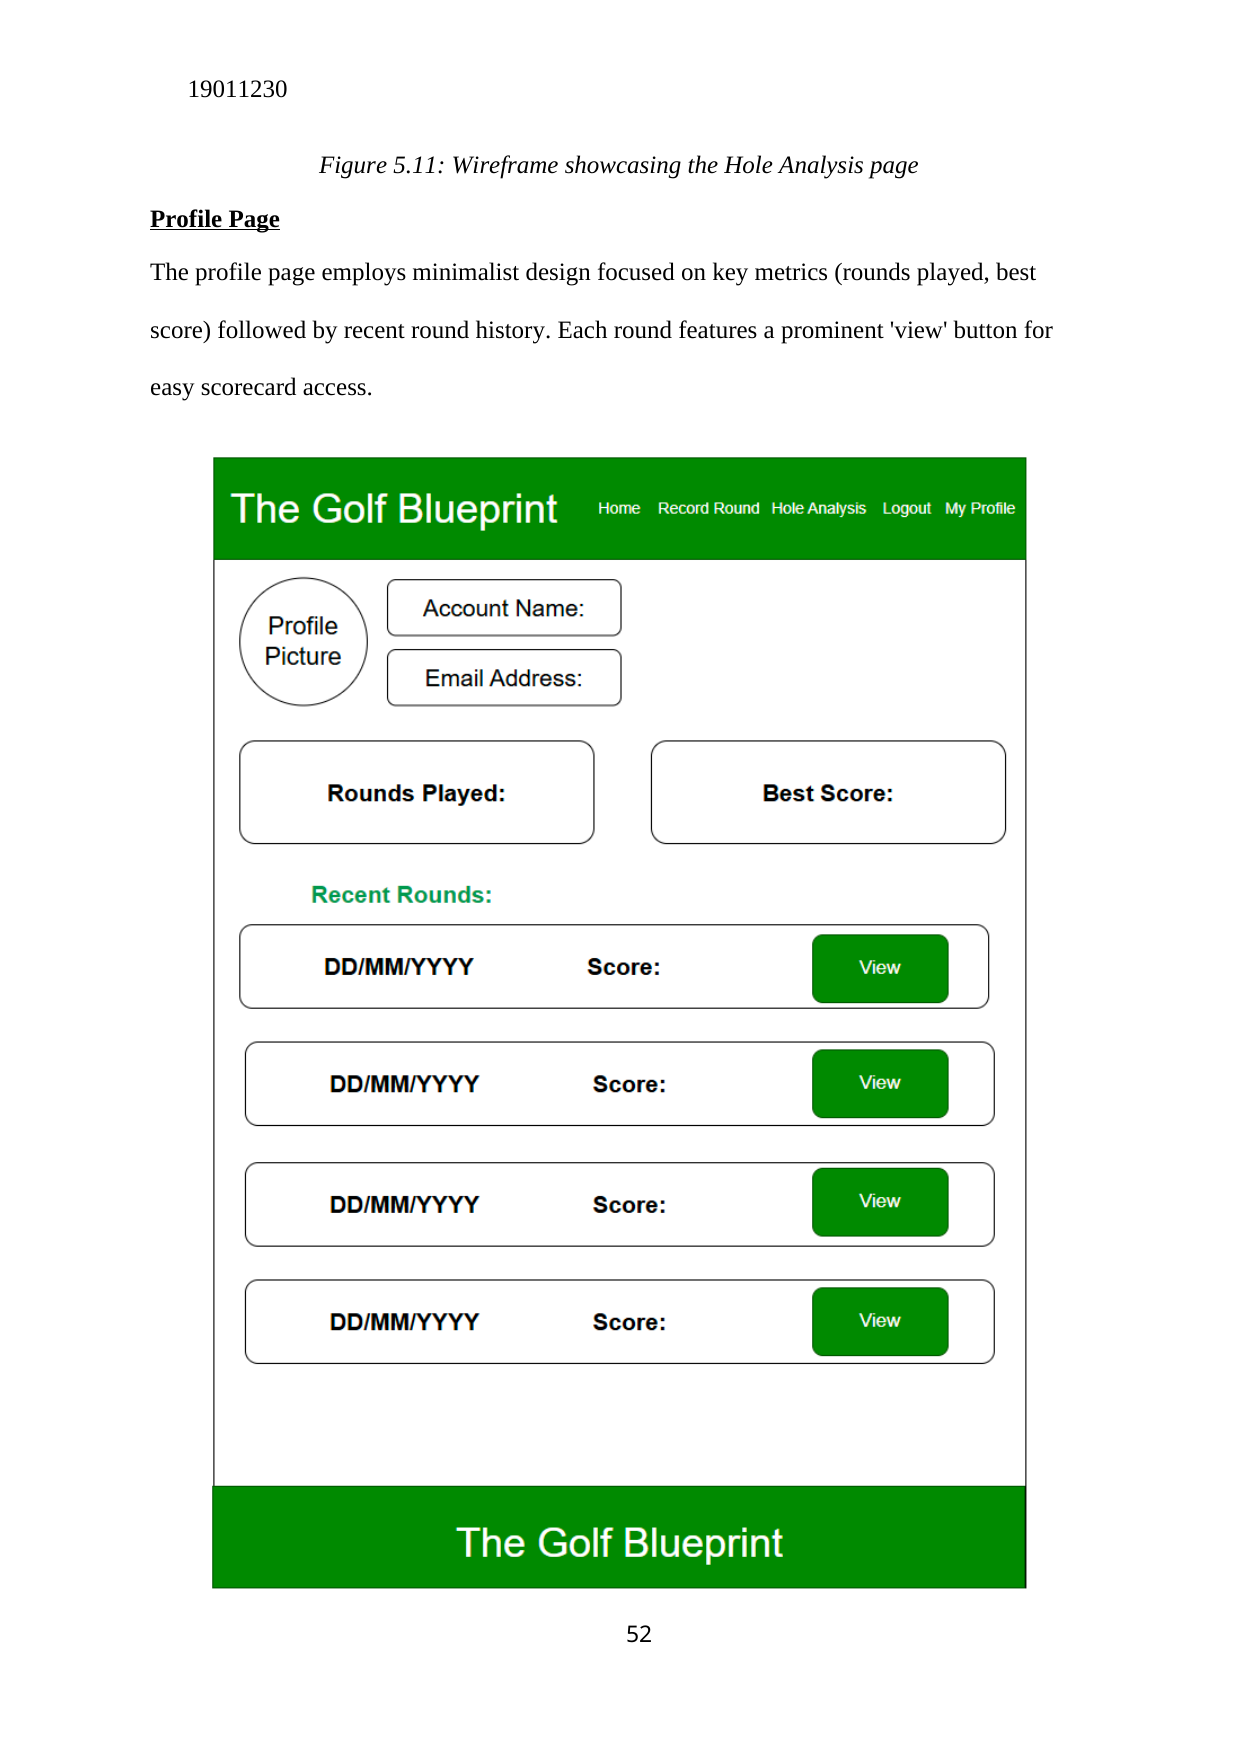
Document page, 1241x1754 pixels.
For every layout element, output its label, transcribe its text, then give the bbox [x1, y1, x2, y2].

text The profile page employs minimalist design focused on key metrics (rounds played, best score) followed by recent round history. Each round features a prominent 'view' button for easy scorecard access. [150, 257, 1090, 401]
picture [210, 455, 1030, 1593]
text Figure 5.11: Wireframe showcasing the Hole Analysis page [150, 150, 1090, 179]
text Profile Page [150, 204, 1090, 232]
